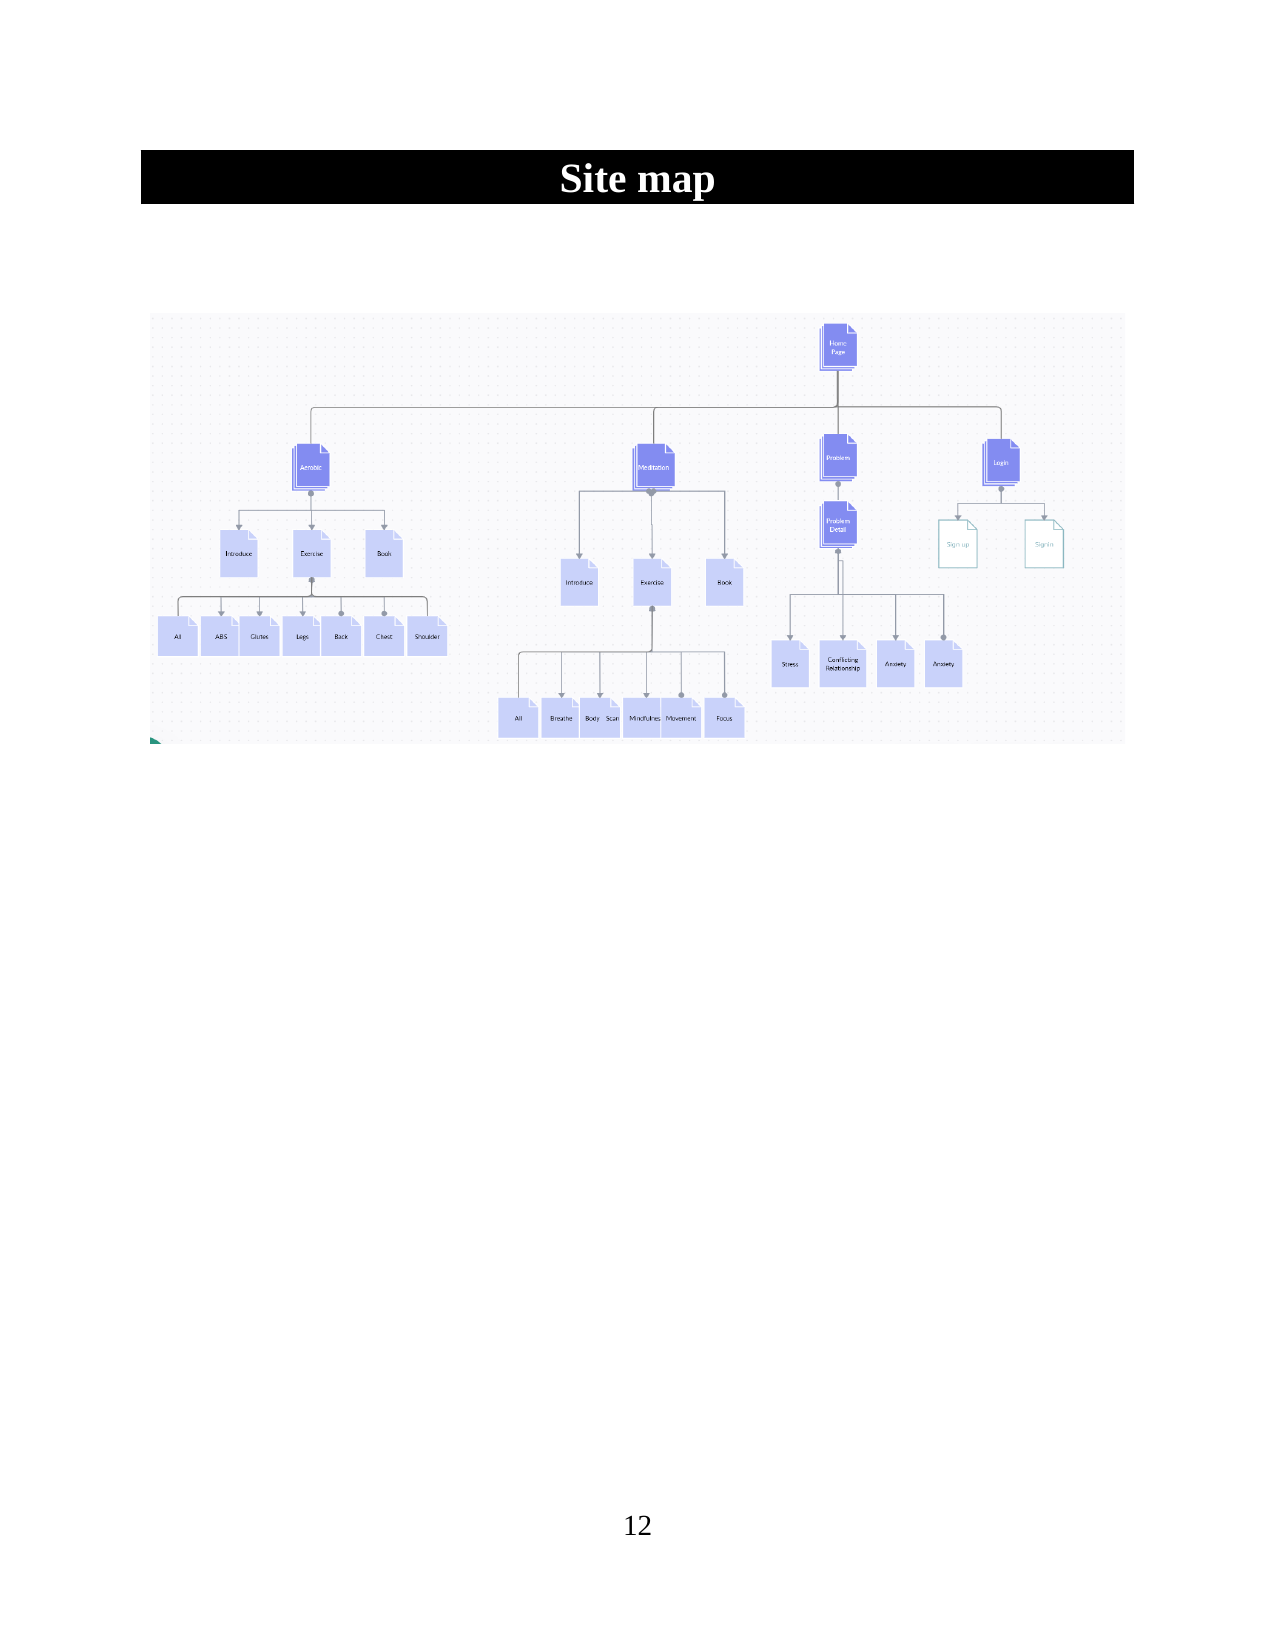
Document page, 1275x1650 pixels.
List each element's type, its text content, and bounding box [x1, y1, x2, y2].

subtitle Site map [142, 151, 1133, 203]
picture [150, 313, 1125, 744]
